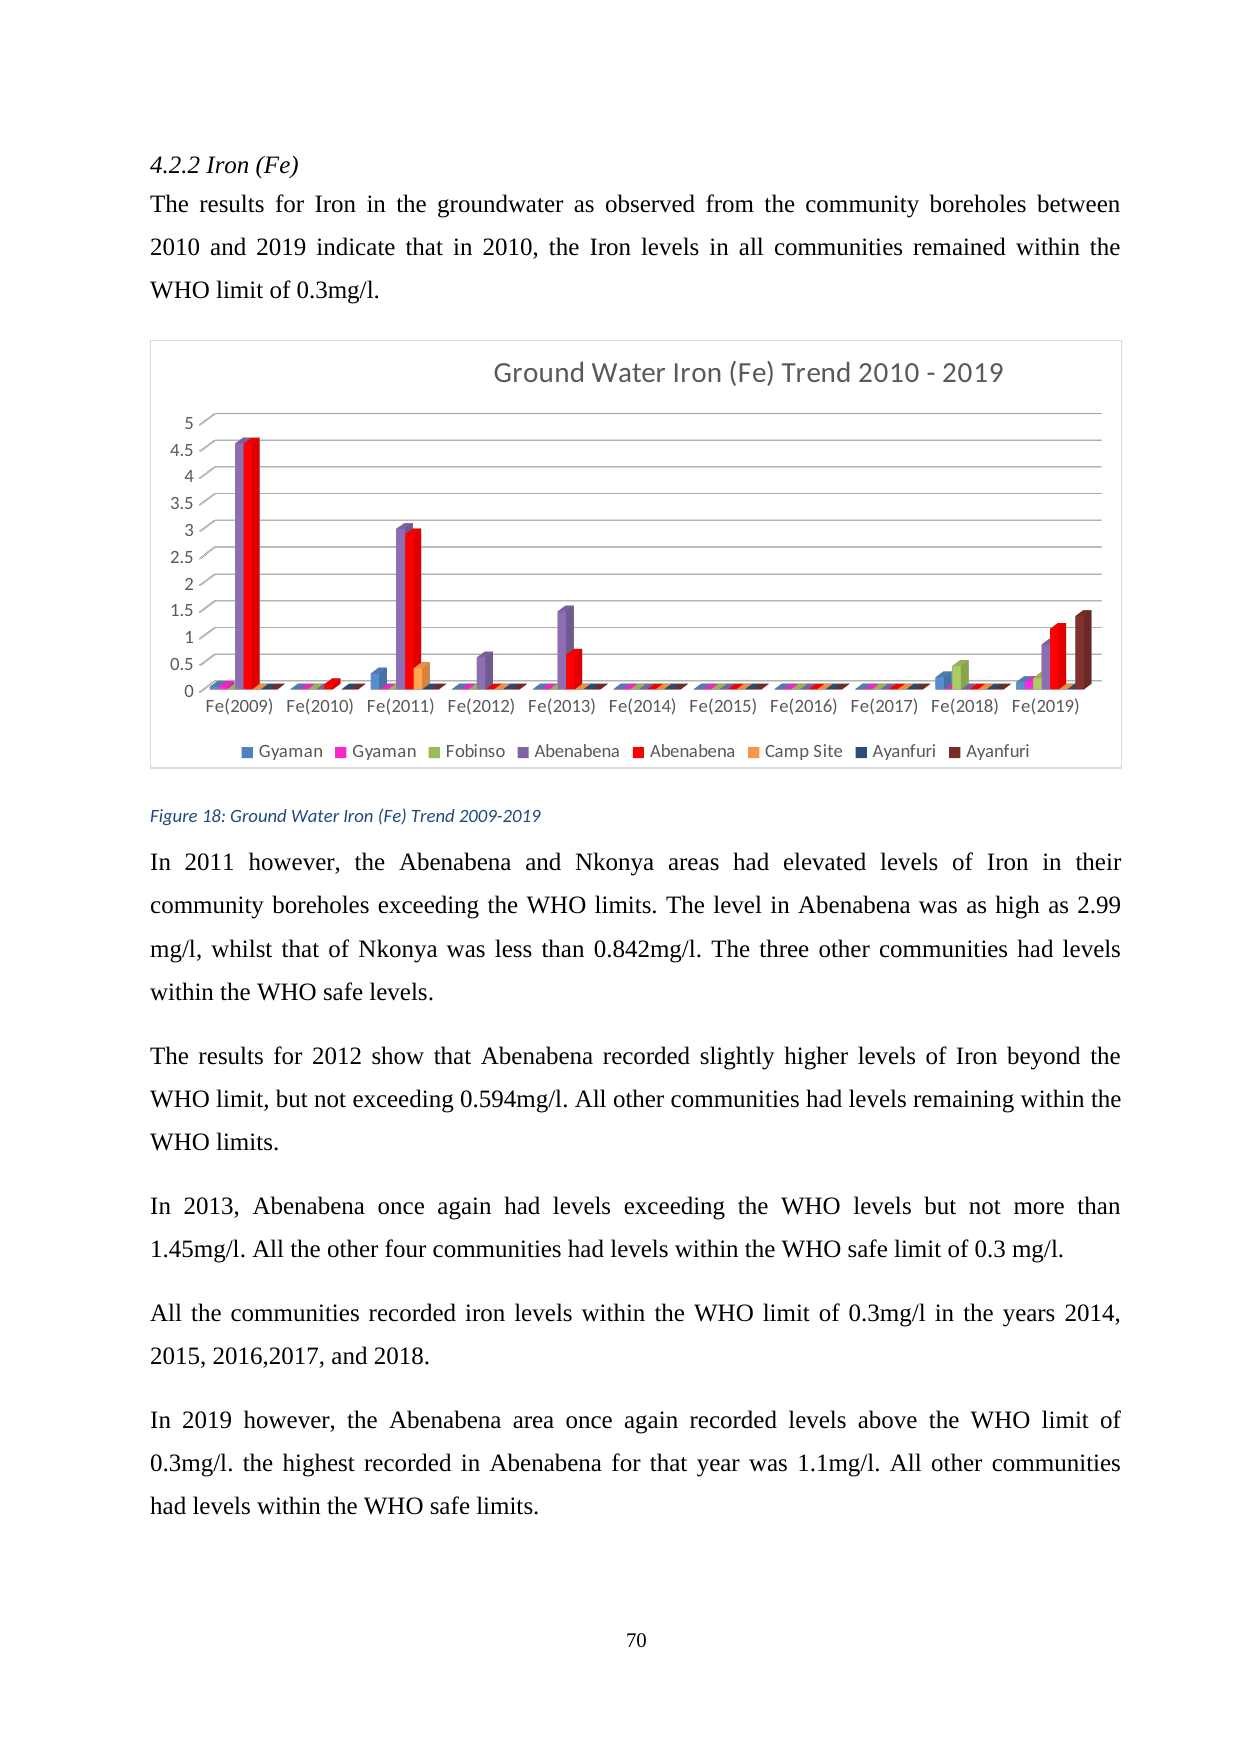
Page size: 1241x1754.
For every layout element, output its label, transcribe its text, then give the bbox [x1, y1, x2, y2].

text The results for Iron in the groundwater as observed from the community boreholes between 2010 and 2019 indicate that in 2010, the Iron levels in all communities remained within the WHO limit of 0.3mg/l. [150, 189, 1122, 304]
text In 2019 however, the Abenabena area once again recorded levels above the WHO limit of 0.3mg/l. the highest recorded in Abenabena for that year was 1.1mg/l. All other communities had levels within the WHO safe limits. [150, 1405, 1122, 1520]
text 4.2.2 Iron (Fe) [150, 150, 1122, 179]
text In 2011 however, the Abenabena and Nkonya areas had elevated levels of Iron in their community boreholes exceeding the WHO limits. The level in Abenabena was as high as 2.99 mg/l, whilst that of Nkonya was less than 0.842mg/l. The three other communities had levels within the WHO safe levels. [150, 847, 1122, 1006]
text In 2013, Abenabena once again had levels exceeding the WHO levels but not more than 1.45mg/l. All the other four communities had levels within the WHO safe limit of 0.3 mg/l. [150, 1191, 1122, 1263]
text All the communities recorded iron levels within the WHO limit of 0.3mg/l in the years 2014, 2015, 2016,2017, and 2018. [150, 1298, 1122, 1370]
text The results for 2012 show that Abenabena recorded slightly higher levels of Iron beyond the WHO limit, but not exceeding 0.594mg/l. All other communities had levels remaining within the WHO limits. [150, 1041, 1122, 1156]
